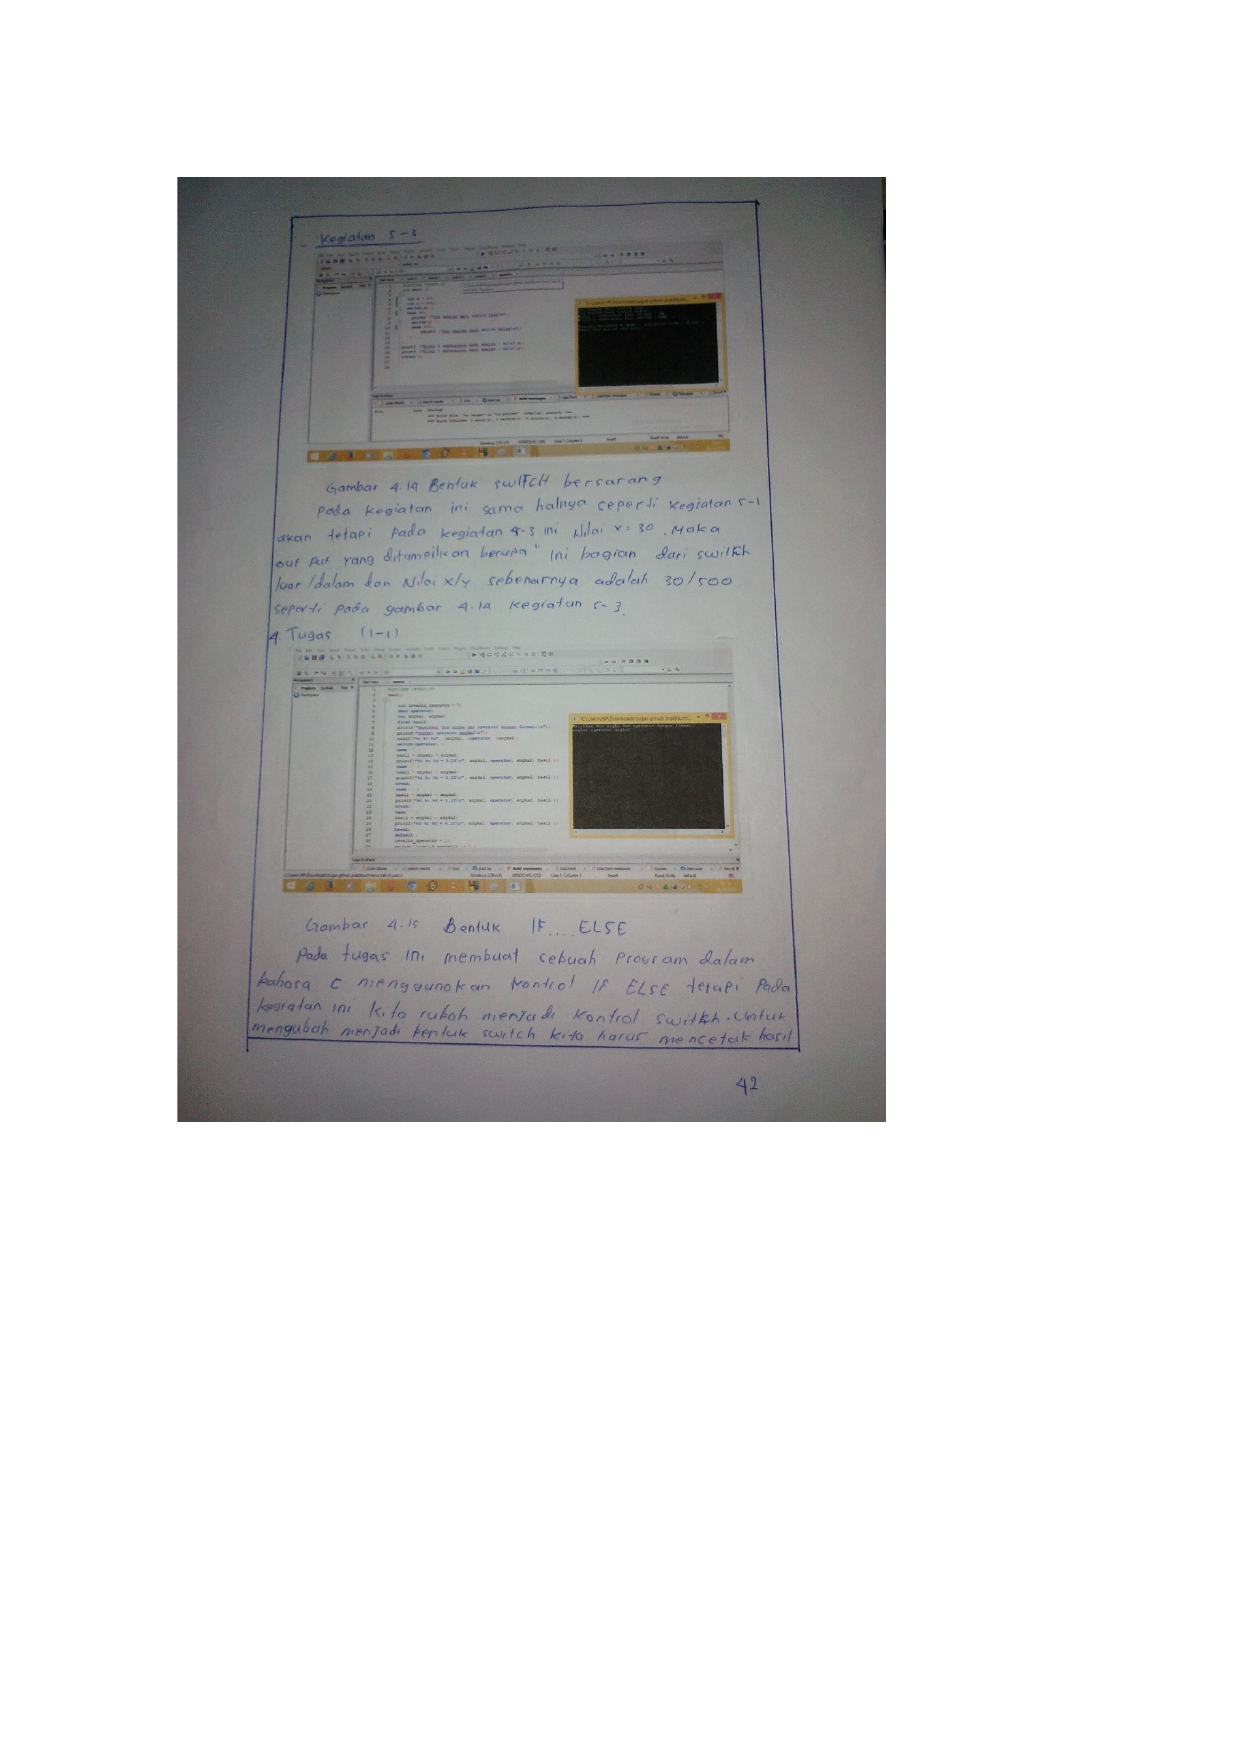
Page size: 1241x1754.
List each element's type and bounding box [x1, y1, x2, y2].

picture [177, 177, 886, 1122]
